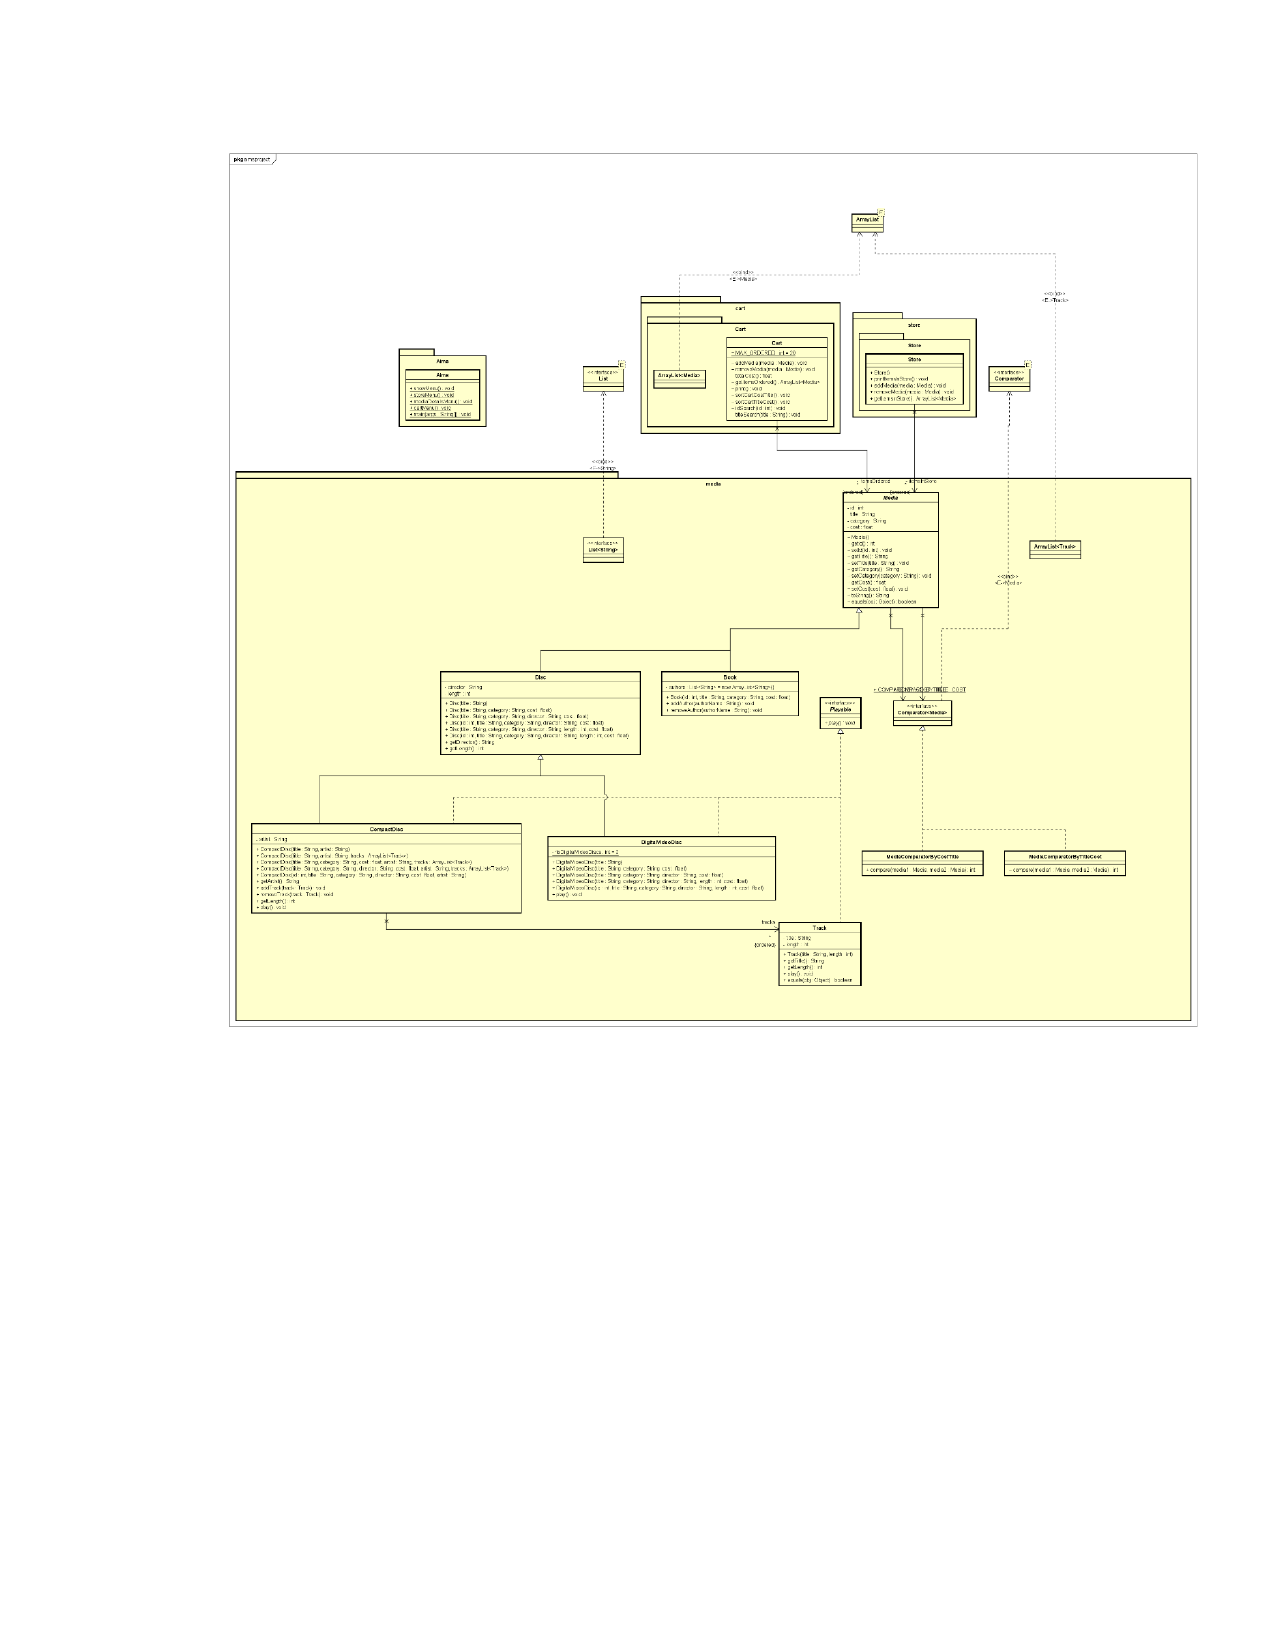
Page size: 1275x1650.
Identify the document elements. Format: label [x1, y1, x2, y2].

picture [225, 150, 1200, 1031]
